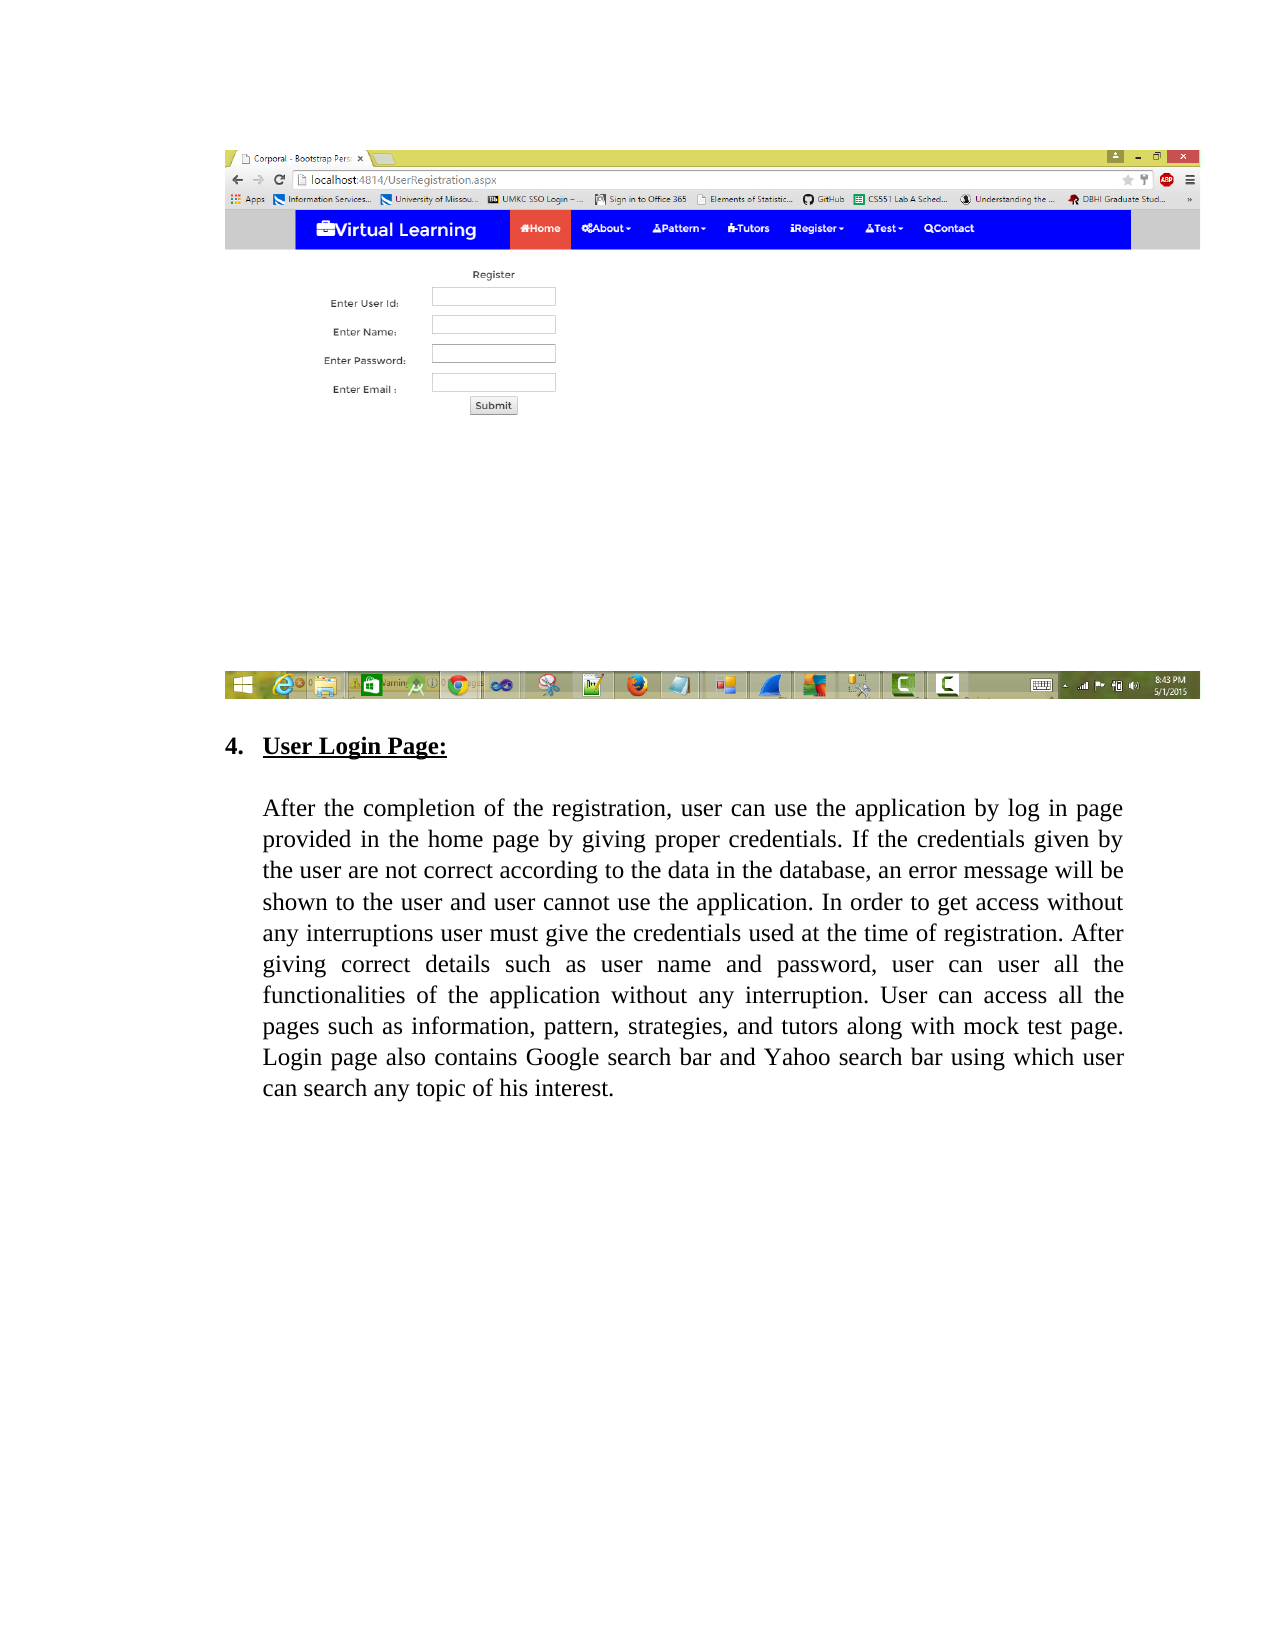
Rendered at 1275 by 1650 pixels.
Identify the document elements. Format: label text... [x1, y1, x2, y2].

picture [225, 150, 1200, 699]
list User Login Page: [225, 731, 1125, 760]
list After the completion of the registration, user can use the application by log in page provided in the home page by giving proper credentials. If the credentials given by the user are not correct according to the data in the database, an error message will be shown to the user and user cannot use the application. In order to get access without any interruptions user must give the credentials used at the time of registration. After giving correct details such as user name and password, user can user all the functionalities of the application without any interruption. User can access all the pages such as information, pattern, strategies, and tutors along with mock test page. Login page also contains Google search bar and Yahoo search bar using which user can search any topic of his interest. [262, 793, 1125, 1102]
